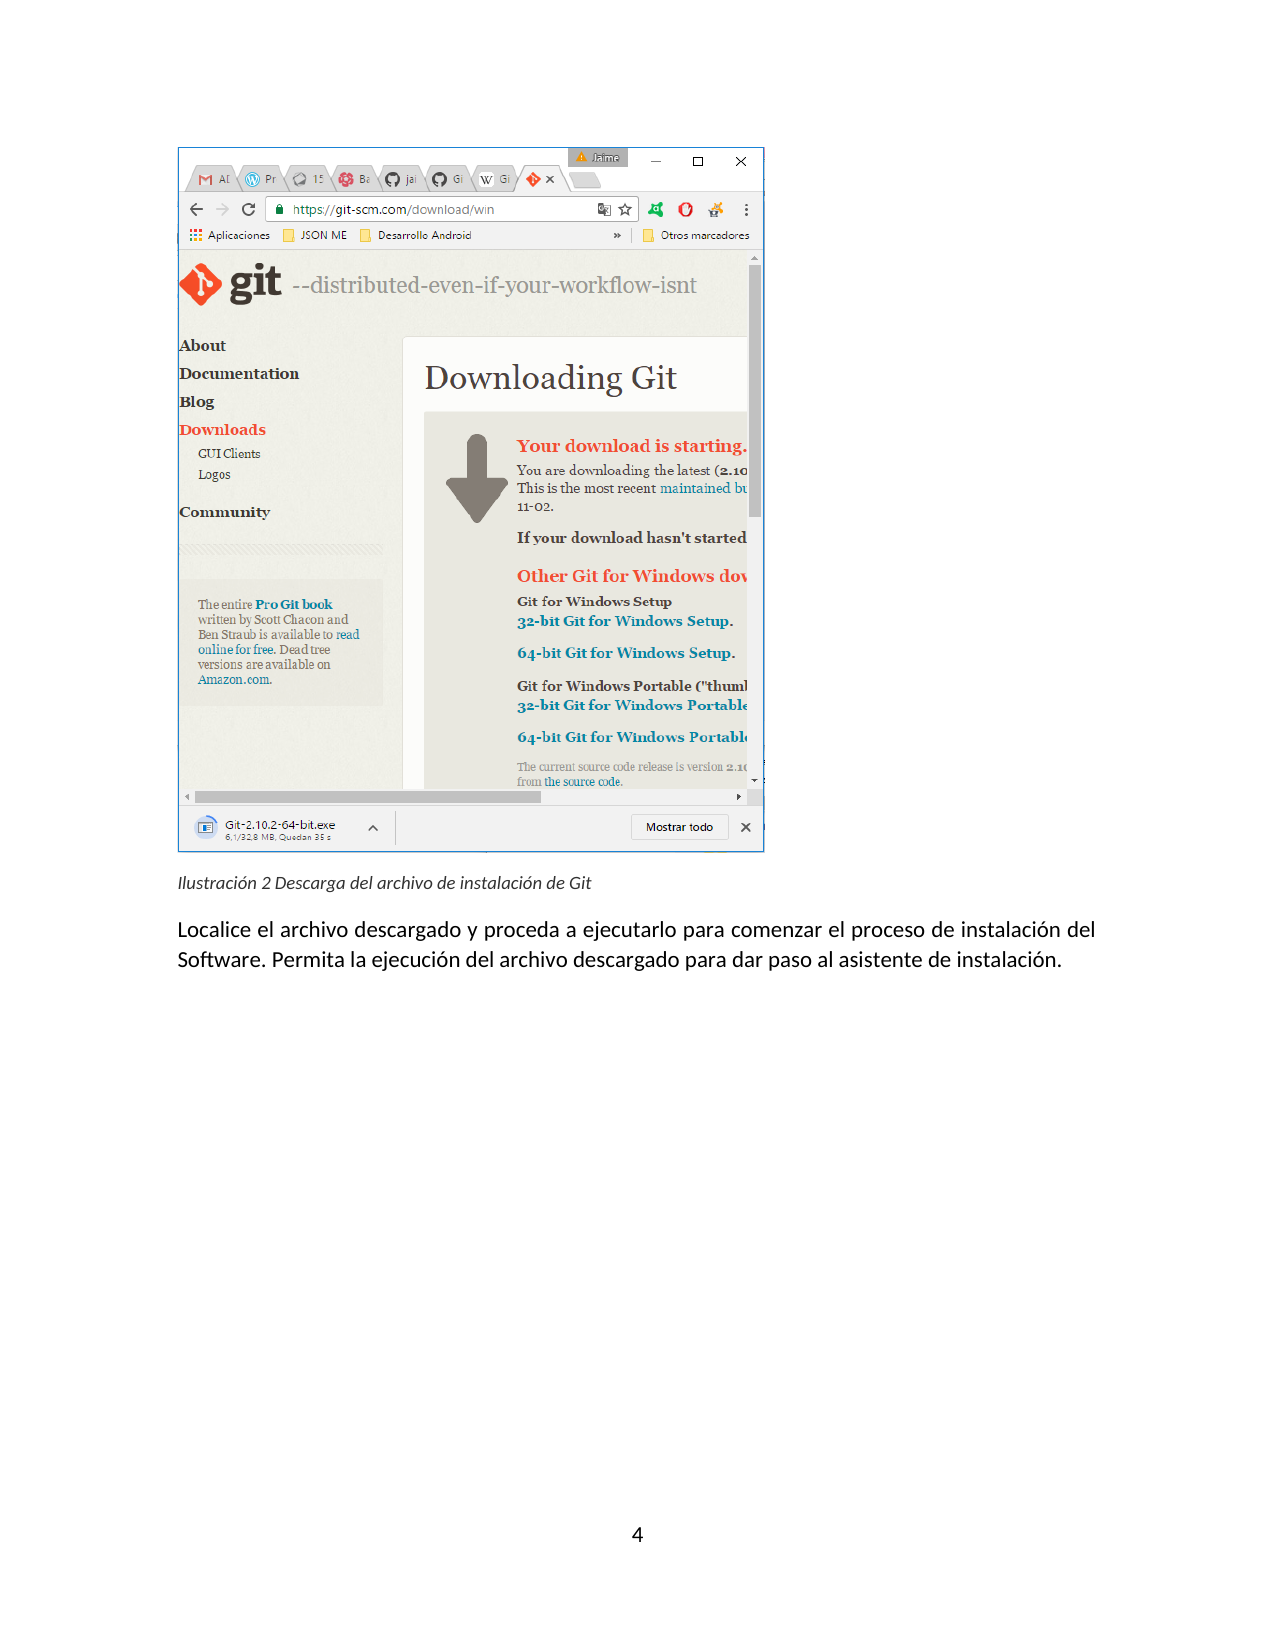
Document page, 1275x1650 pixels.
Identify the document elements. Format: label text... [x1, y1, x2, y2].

picture [177, 147, 765, 853]
text Localice el archivo descargado y proceda a ejecutarlo para comenzar el proceso de instalación del Software. Permita la ejecución del archivo descargado para dar paso al asistente de instalación. [177, 915, 1098, 973]
text Ilustración 2 Descarga del archivo de instalación de Git [177, 872, 1098, 894]
